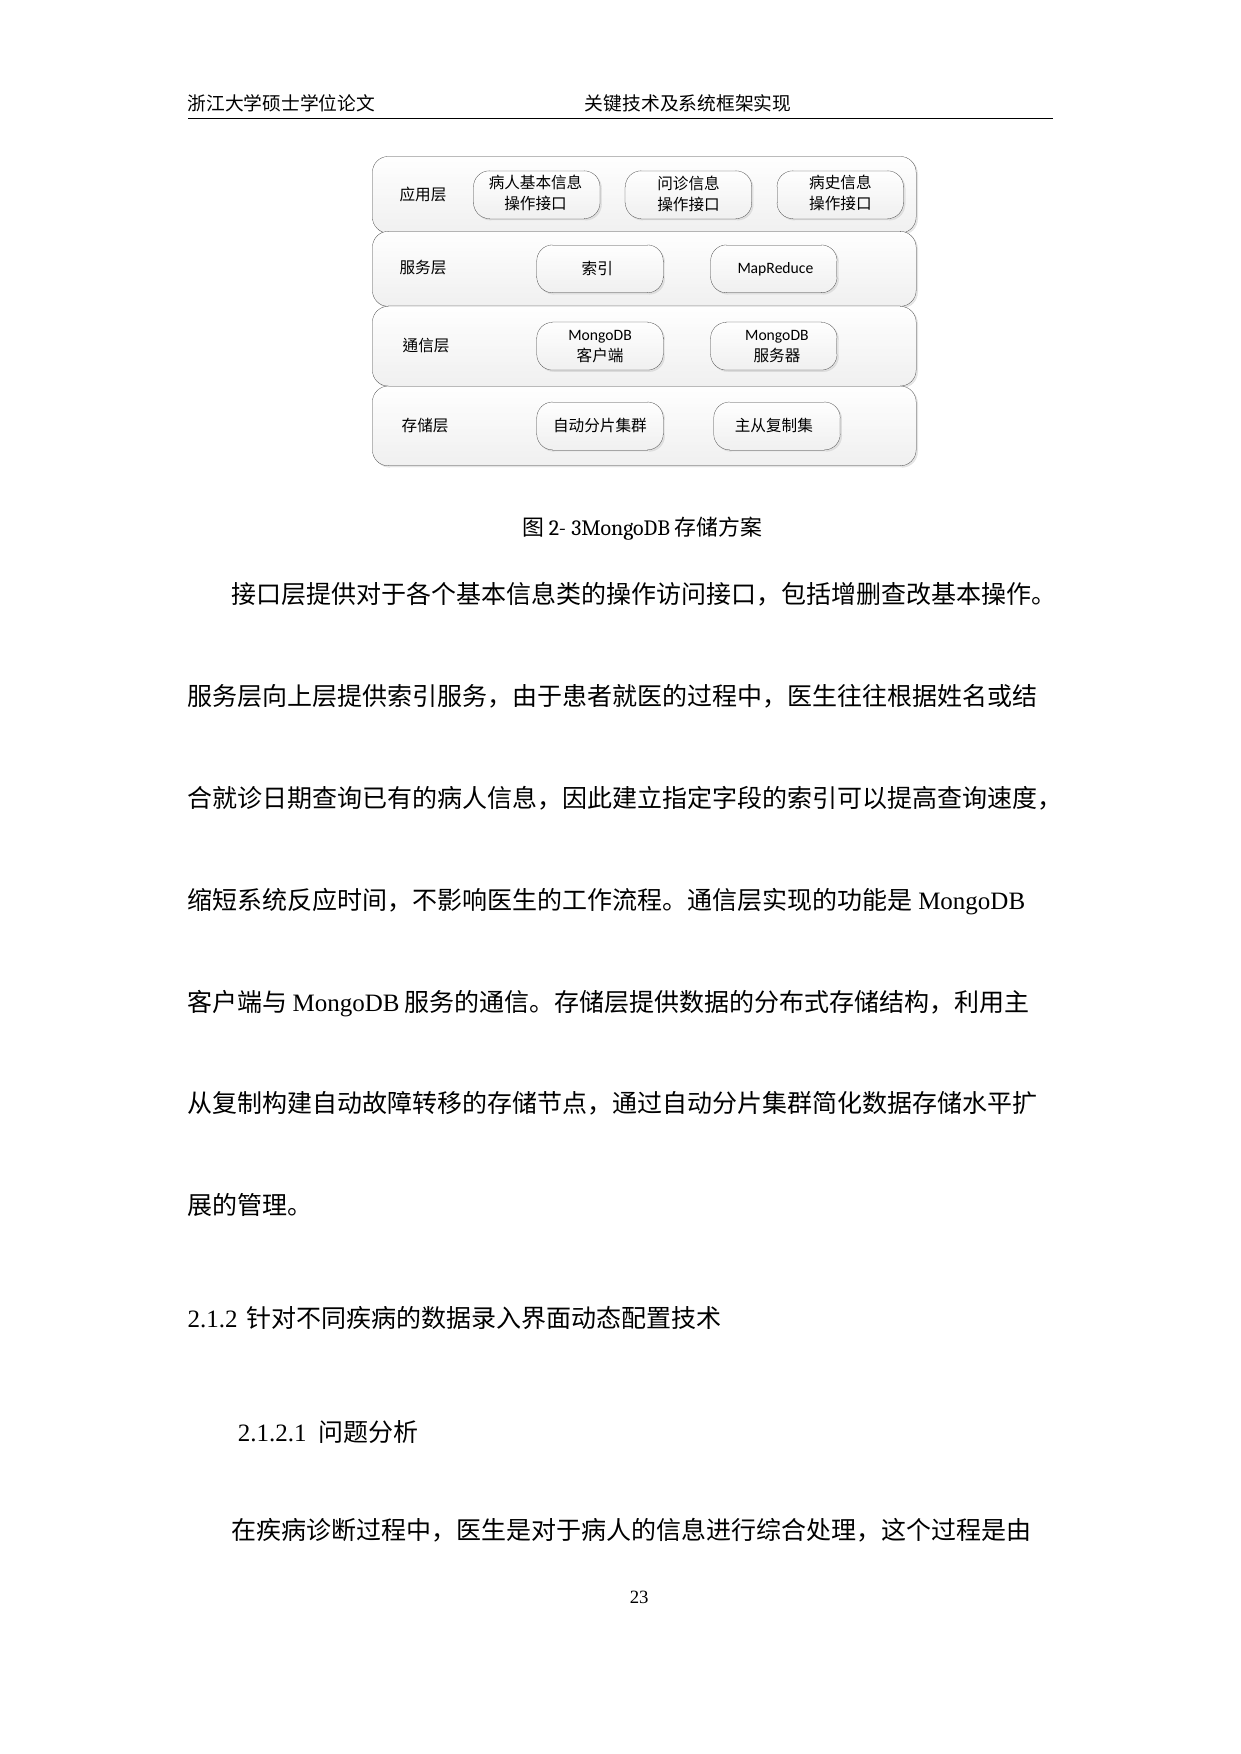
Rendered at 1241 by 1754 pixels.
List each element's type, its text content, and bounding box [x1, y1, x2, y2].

text 图2- 3MongoDB存储方案 [187, 509, 1053, 543]
subtitle 针对不同疾病的数据录入界面动态配置技术 [187, 1283, 1053, 1351]
subtitle 问题分析 [187, 1396, 1053, 1464]
text 接口层提供对于各个基本信息类的操作访问接口，包括增删查改基本操作。服务层向上层提供索引服务，由于患者就医的过程中，医生往往根据姓名或结合就诊日期查询已有的病人信息，因此建立指定字段的索引可以提高查询速度，缩短系统反应时间，不影响医生的工作流程。通信层实现的功能是 MongoDB客户端与MongoDB服务的通信。存储层提供数据的分布式存储结构，利用主从复制构建自动故障转移的存储节点，通过自动分片集群简化数据存储水平扩展的管理。 [187, 559, 1053, 1238]
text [187, 1495, 1053, 1563]
